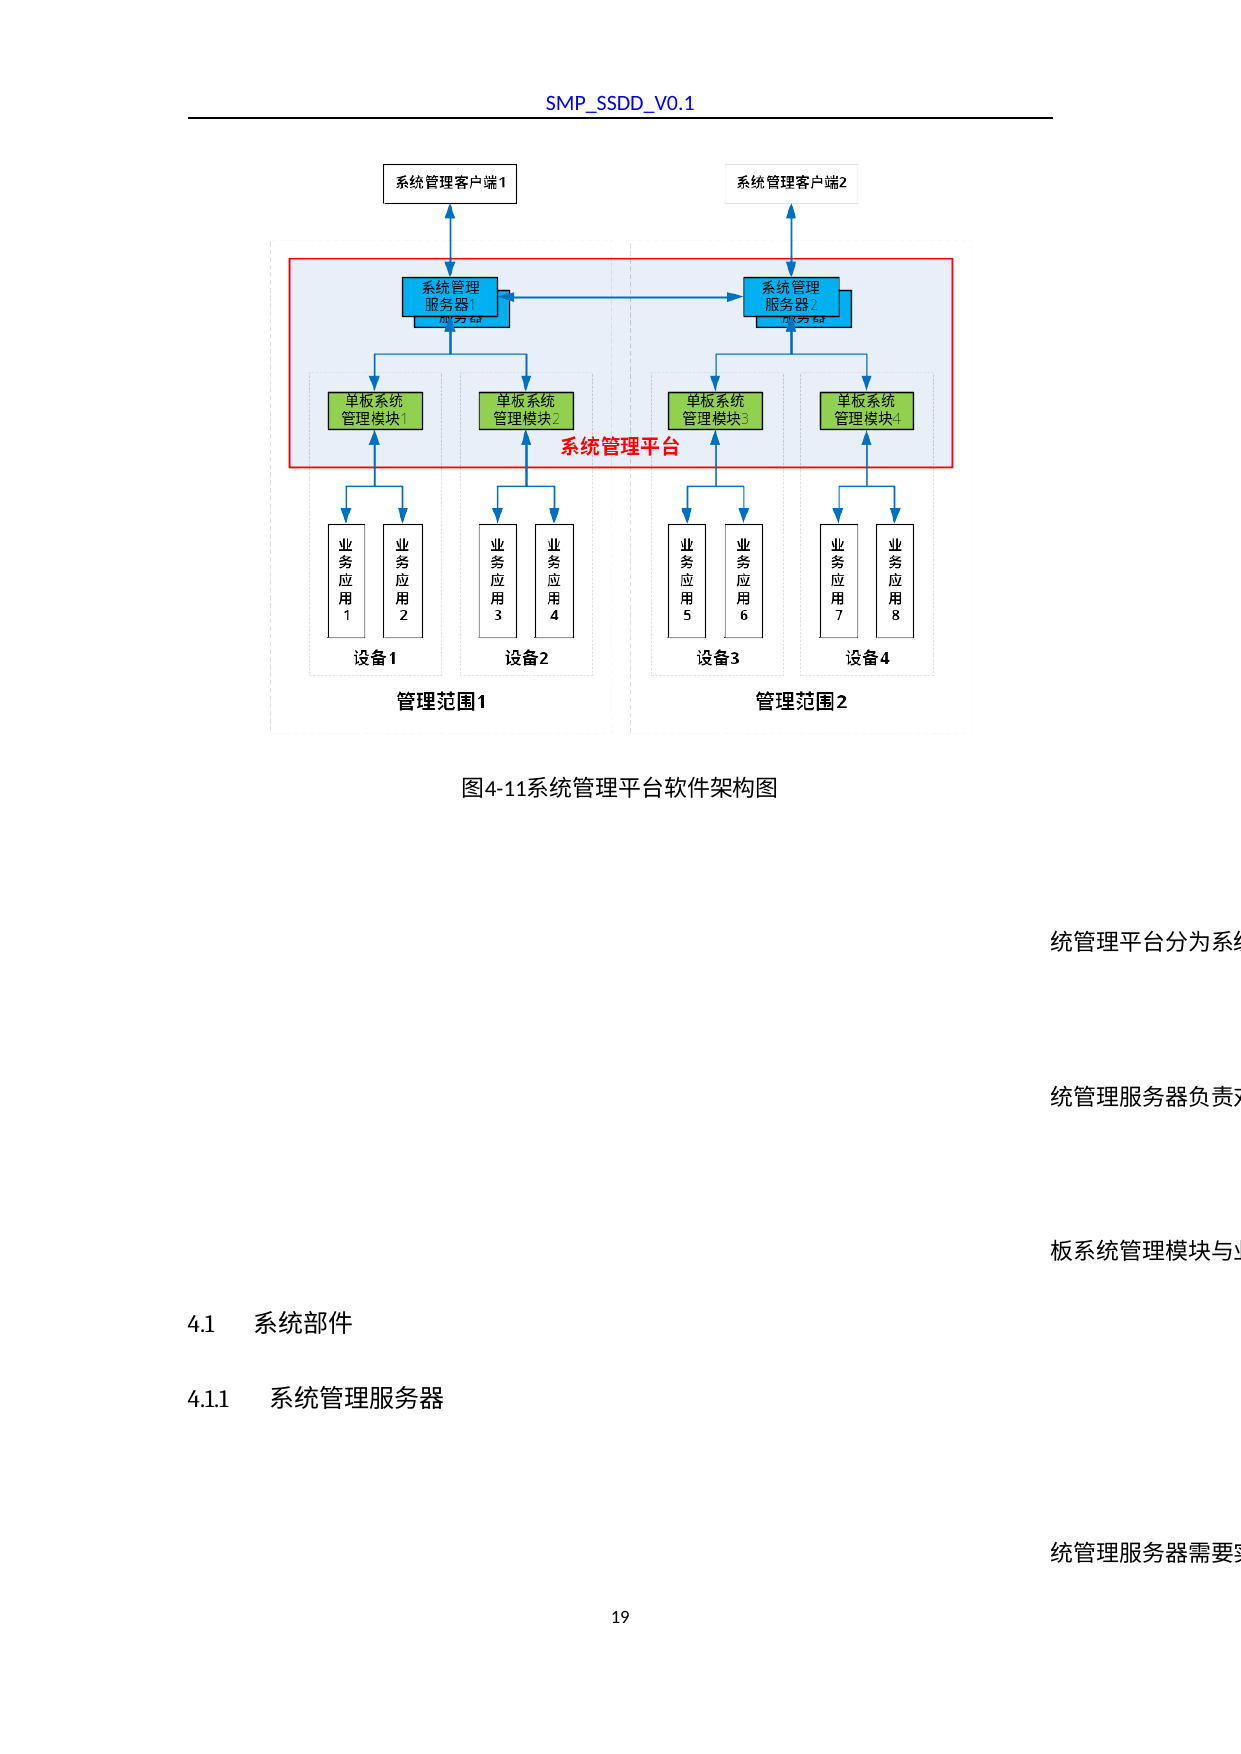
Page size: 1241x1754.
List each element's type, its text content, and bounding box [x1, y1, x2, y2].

list 系统管理服务器负责对上与客户端交互，接收用户下发的指令，将指令处理结果反馈给用户，系统管理服务器对下为所在管理范围提供系统管理服务，例如配置管理、故障管理、安全管理等。 [1050, 982, 1240, 1128]
subtitle 系统部件 [187, 1291, 1053, 1356]
list 系统管理服务器需要实现数据同步功能、数据配置功能、故障管理功能、业务管理功能、信息上报功能、安全管理功能、通信及信令传递功能。图4-2中，彩色部分标识了系统管理服务器的功能结构。 [1050, 1438, 1240, 1584]
list 系统管理平台分为系统管理服务器与单板系统管理模块两个组成部件。 [1050, 827, 1240, 973]
subtitle 系统管理服务器 [187, 1364, 1053, 1429]
list 单板系统管理模块与业务应用交互，为所在单板的业务应用提供相关系统管理服务，例如软件管理、数据配置、故障上报等。 [1050, 1136, 1240, 1282]
